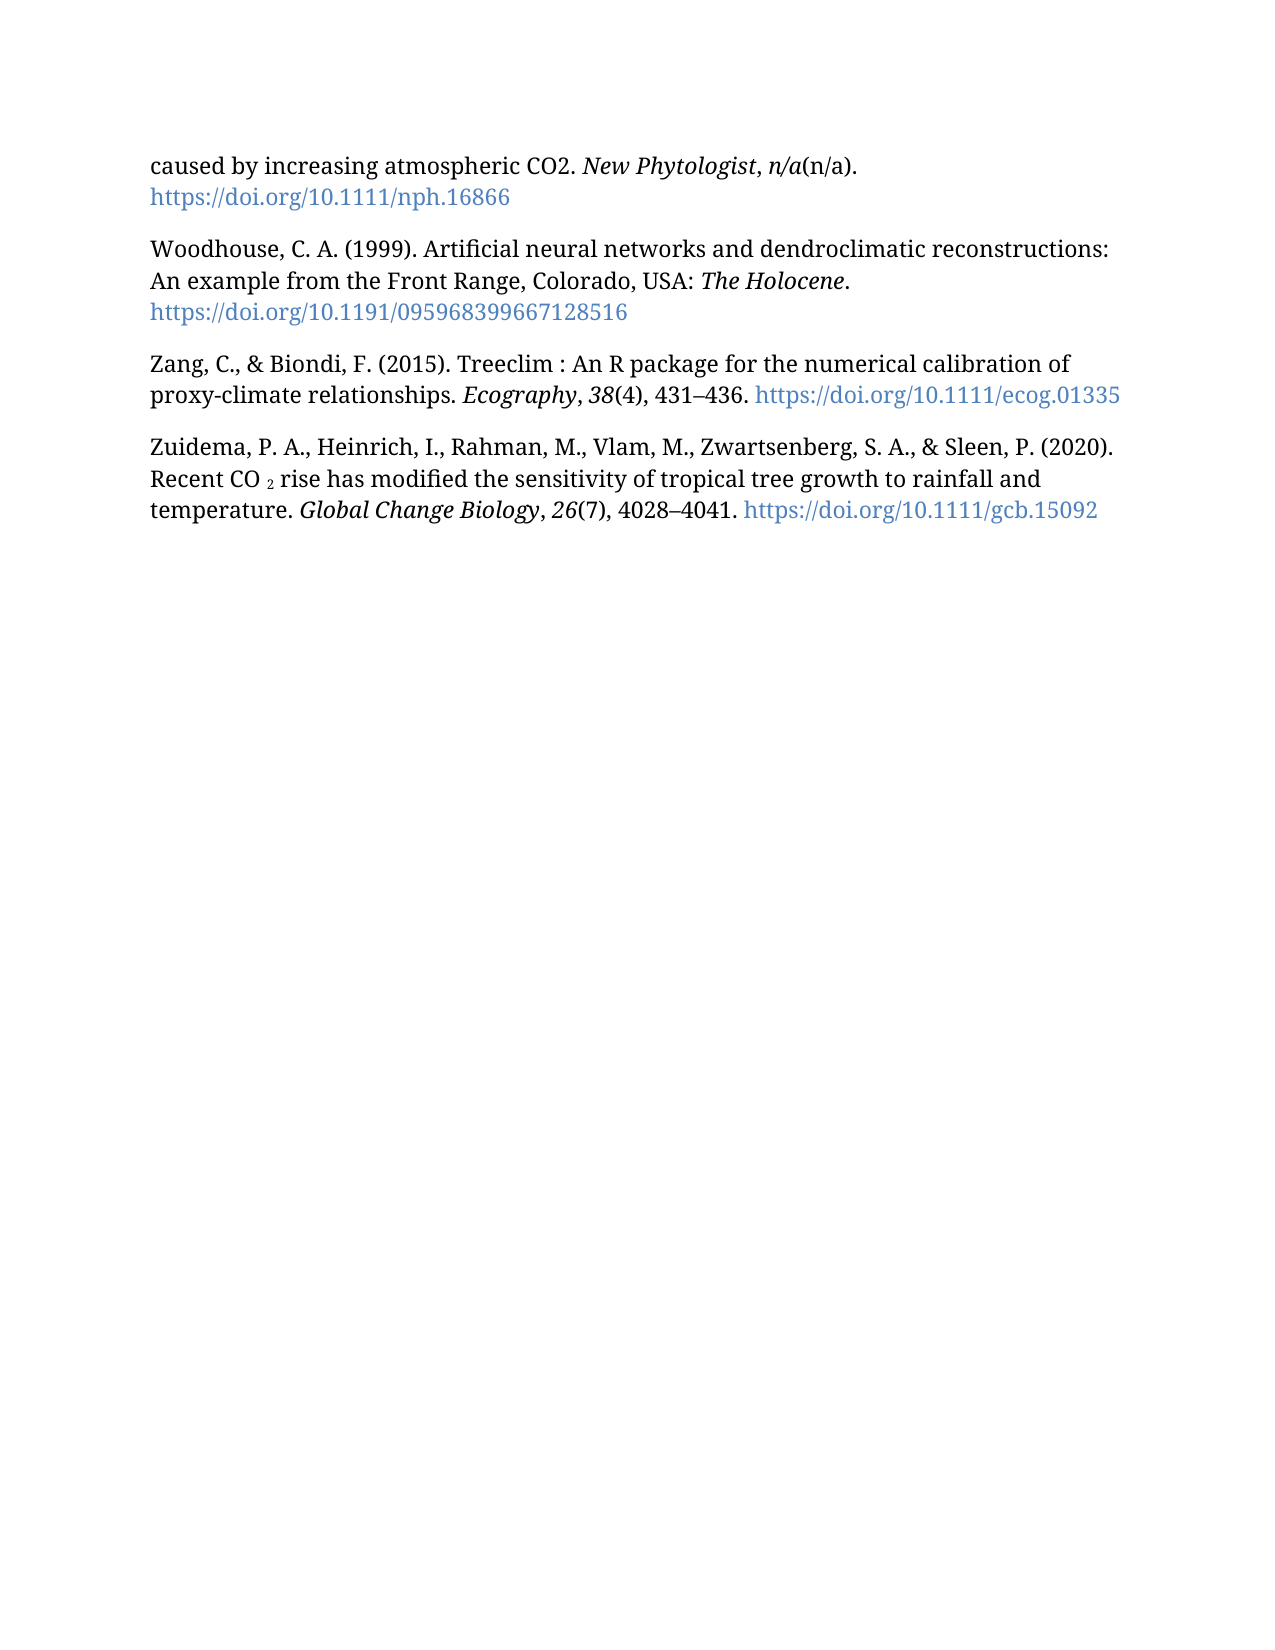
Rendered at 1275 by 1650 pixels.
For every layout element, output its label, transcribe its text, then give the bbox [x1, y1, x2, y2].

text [150, 150, 1125, 212]
text Zuidema, P. A., Heinrich, I., Rahman, M., Vlam, M., Zwartsenberg, S. A., & Sleen, P. (2020). Recent CO 2 rise has modified the sensitivity of tropical tree growth to rainfall and temperature. Global Change Biology, 26(7), 4028–4041. https://doi.org/10.1111/gcb.15092 [150, 431, 1125, 525]
text Woodhouse, C. A. (1999). Artificial neural networks and dendroclimatic reconstructions: An example from the Front Range, Colorado, USA: The Holocene. https://doi.org/10.1191/095968399667128516 [150, 233, 1125, 327]
text Zang, C., & Biondi, F. (2015). Treeclim : An R package for the numerical calibration of proxy-climate relationships. Ecography, 38(4), 431–436. https://doi.org/10.1111/ecog.01335 [150, 348, 1125, 410]
